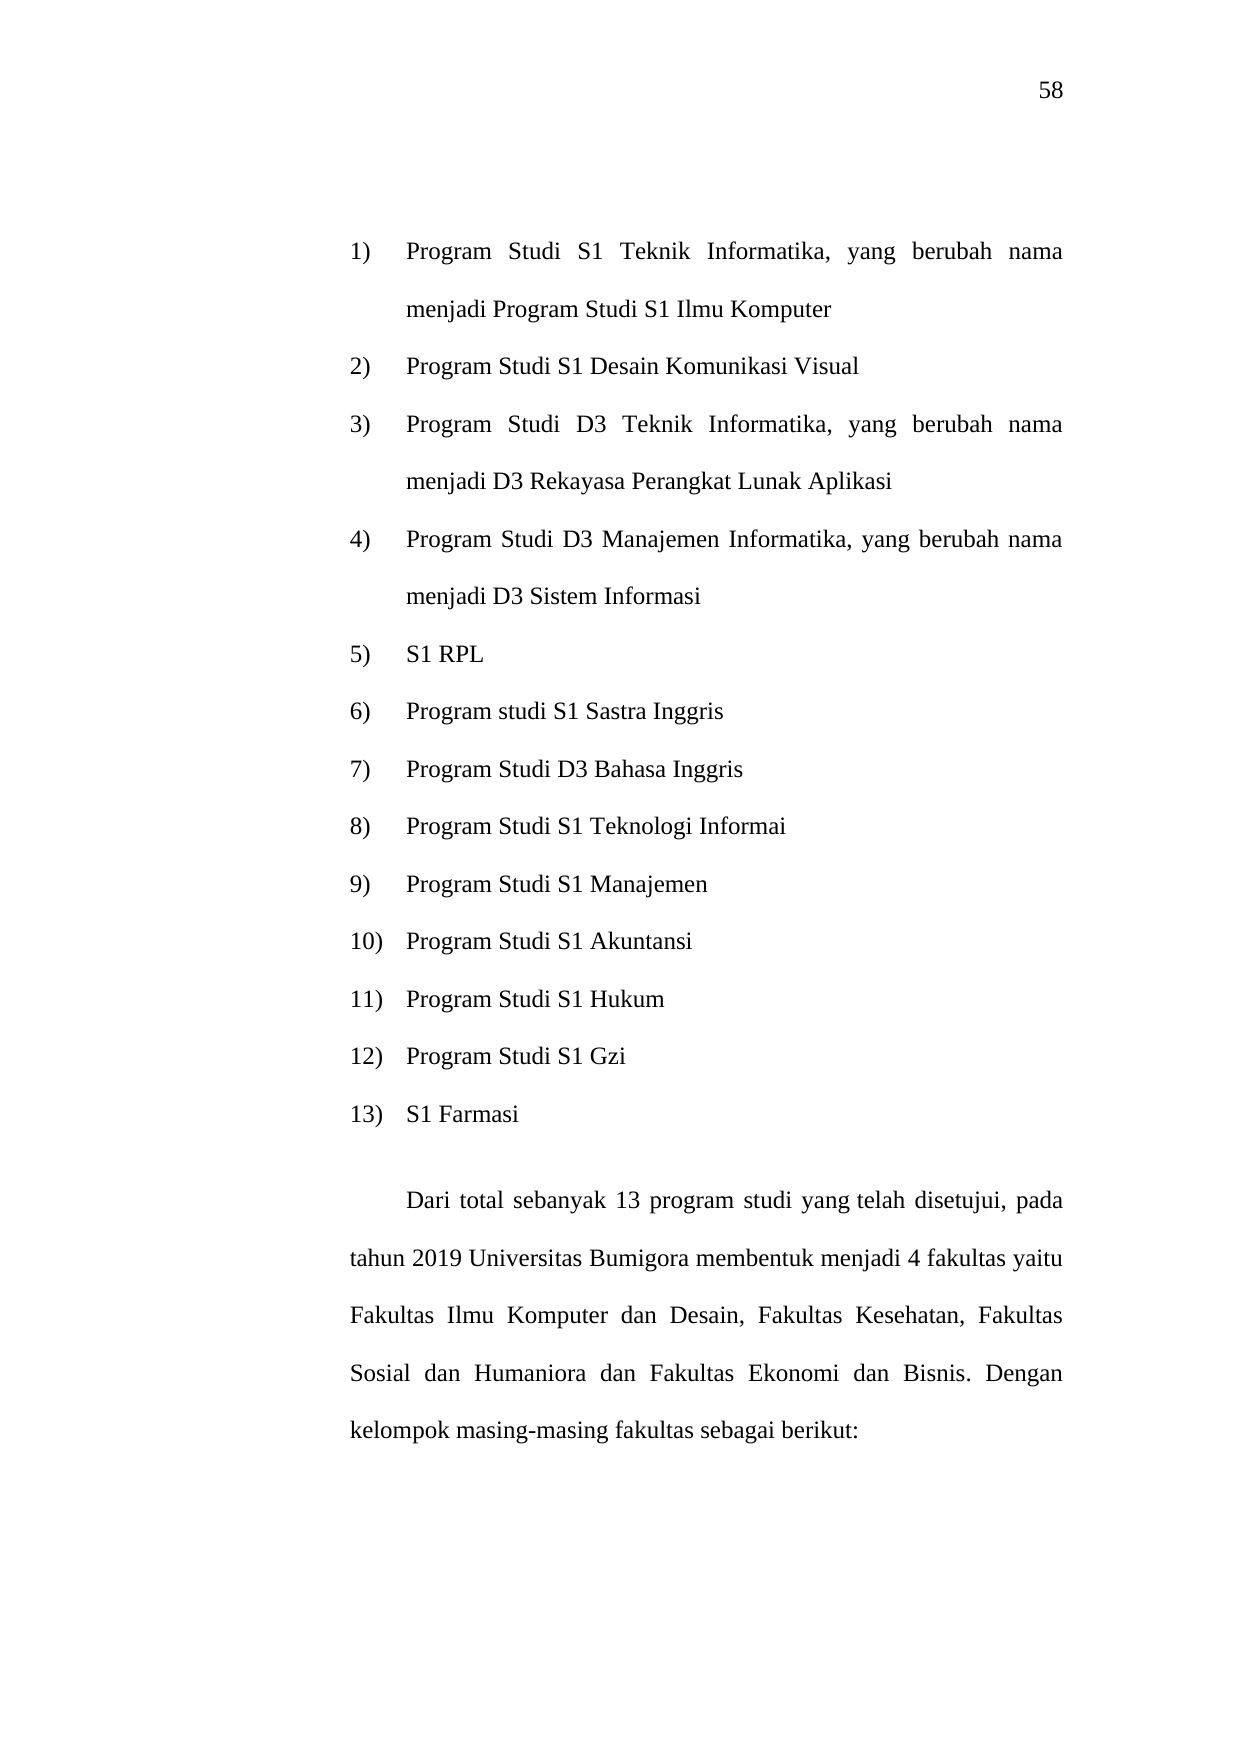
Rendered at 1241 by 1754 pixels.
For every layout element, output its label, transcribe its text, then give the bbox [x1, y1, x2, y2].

list S1 Farmasi [349, 1099, 1063, 1127]
list Program Studi S1 Hukum [349, 984, 1063, 1012]
list Program studi S1 Sastra Inggris [349, 696, 1063, 725]
text Dari total sebanyak 13 program studi yang telah disetujui, pada tahun 2019 Universitas Bumigora membentuk menjadi 4 fakultas yaitu Fakultas Ilmu Komputer dan Desain, Fakultas Kesehatan, Fakultas Sosial dan Humaniora dan Fakultas Ekonomi dan Bisnis. Dengan kelompok masing-masing fakultas sebagai berikut: [349, 1185, 1063, 1444]
list Program Studi S1 Teknologi Informai [349, 811, 1063, 840]
list Program Studi D3 Manajemen Informatika, yang berubah nama menjadi D3 Sistem Informasi [349, 524, 1063, 610]
list S1 RPL [349, 639, 1063, 667]
list Program Studi S1 Desain Komunikasi Visual [349, 351, 1063, 380]
list Program Studi S1 Manajemen [349, 869, 1063, 897]
list Program Studi D3 Teknik Informatika, yang berubah nama menjadi D3 Rekayasa Perangkat Lunak Aplikasi [349, 409, 1063, 495]
list Program Studi D3 Bahasa Inggris [349, 754, 1063, 782]
list Program Studi S1 Gzi [349, 1041, 1063, 1070]
list Program Studi S1 Akuntansi [349, 926, 1063, 955]
list Program Studi S1 Teknik Informatika, yang berubah nama menjadi Program Studi S1 Ilmu Komputer [349, 236, 1063, 322]
